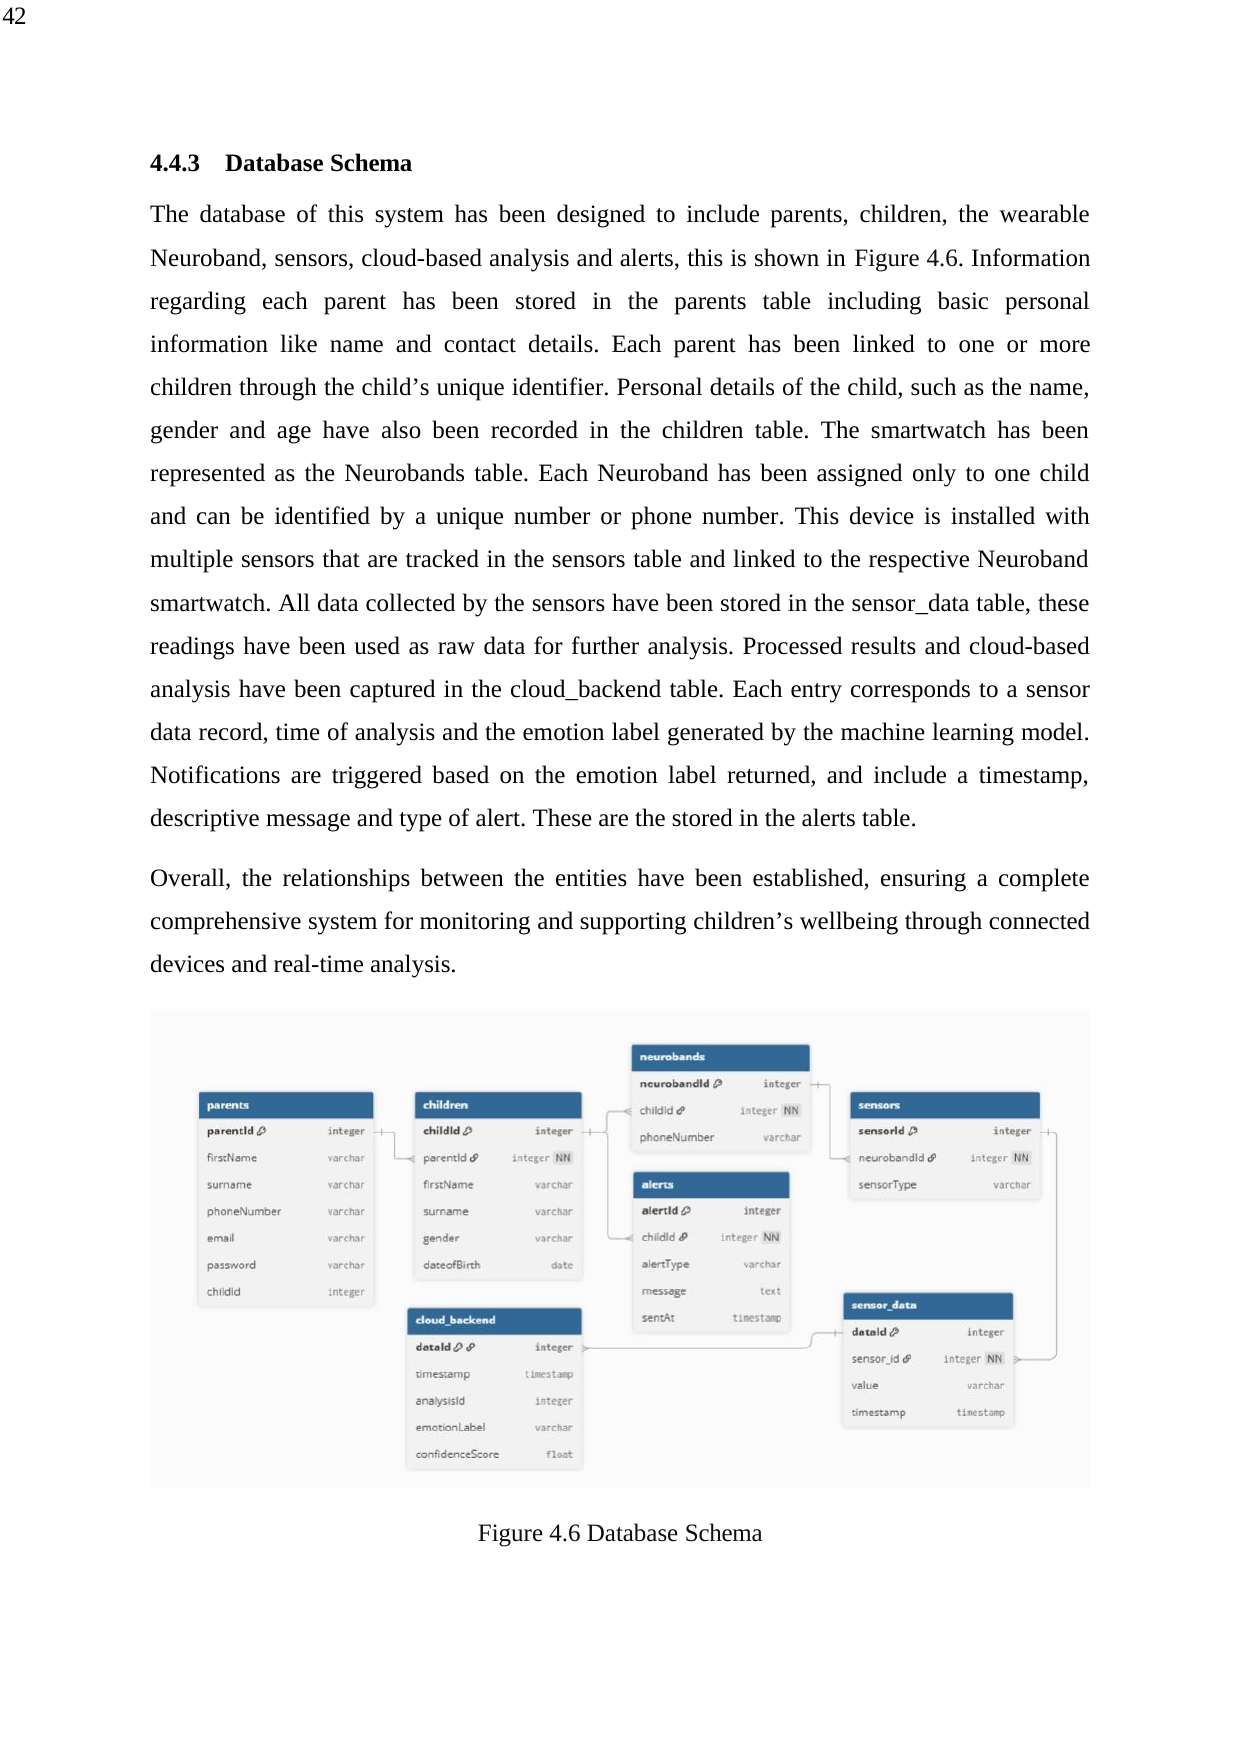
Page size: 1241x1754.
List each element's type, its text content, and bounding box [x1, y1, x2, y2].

subtitle Database Schema [150, 148, 1107, 177]
text Overall, the relationships between the entities have been established, ensuring a complete comprehensive system for monitoring and supporting children’s wellbeing through connected devices and real-time analysis. [150, 863, 1091, 978]
picture [150, 1009, 1091, 1488]
text The database of this system has been designed to include parents, children, the wearable Neuroband, sensors, cloud-based analysis and alerts, this is shown in Figure 4.6. Information regarding each parent has been stored in the parents table including basic personal information like name and contact details. Each parent has been linked to one or more children through the child’s unique identifier. Personal details of the child, such as the name, gender and age have also been recorded in the children table. The smartwatch has been represented as the Neurobands table. Each Neuroband has been assigned only to one child and can be identified by a unique number or phone number. This device is installed with multiple sensors that are tracked in the sensors table and linked to the respective Neuroband smartwatch. All data collected by the sensors have been stored in the sensor_data table, these readings have been used as raw data for further analysis. Processed results and cloud-based analysis have been captured in the cloud_backend table. Each entry corresponds to a sensor data record, time of analysis and the emotion label generated by the machine learning model. Notifications are triggered based on the emotion label returned, and include a timestamp, descriptive message and type of alert. These are the stored in the alerts table. [150, 199, 1091, 832]
text Figure 4.6 Database Schema [148, 1518, 1093, 1547]
